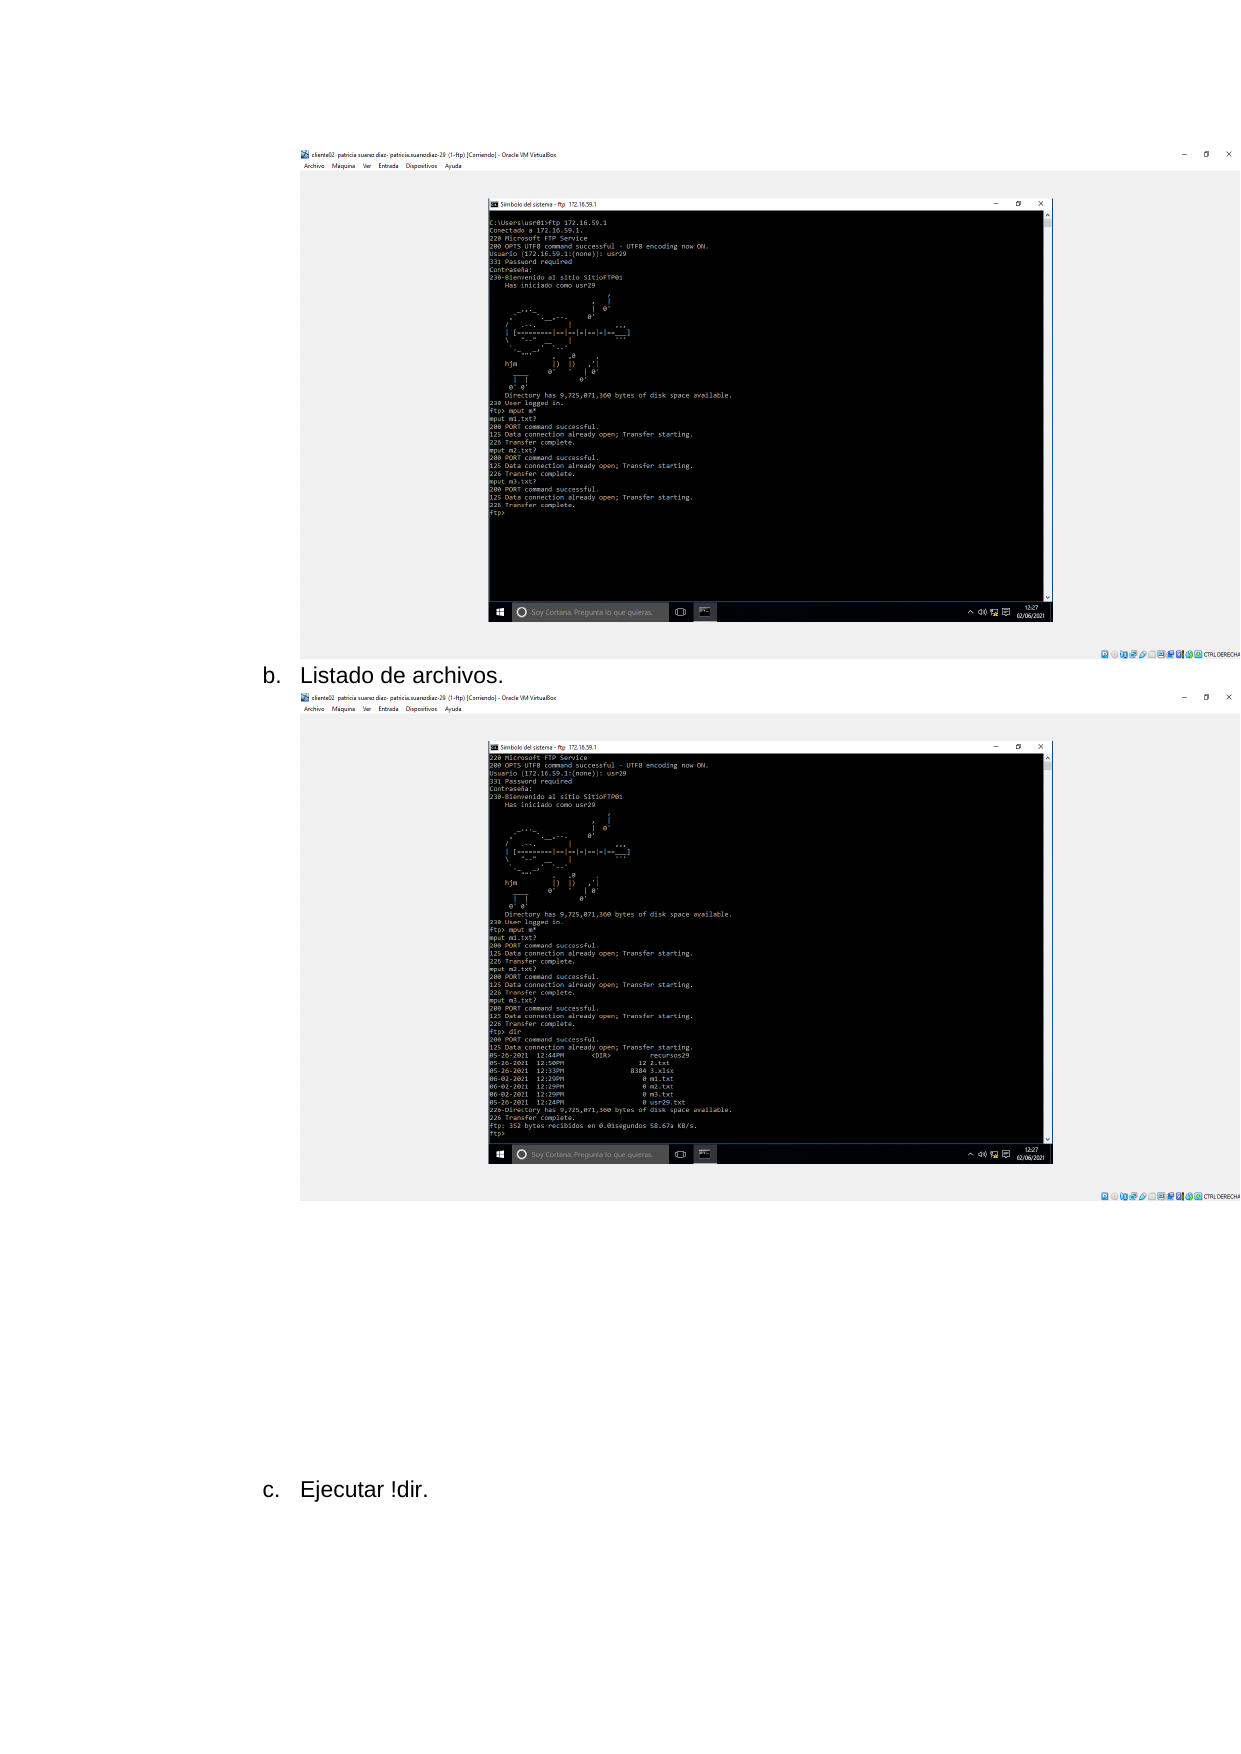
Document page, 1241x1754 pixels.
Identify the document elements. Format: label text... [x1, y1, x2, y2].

picture [300, 150, 1241, 659]
picture [300, 692, 1241, 1201]
list Ejecutar !dir. [262, 1476, 1090, 1503]
list Listado de archivos. [262, 662, 1090, 688]
